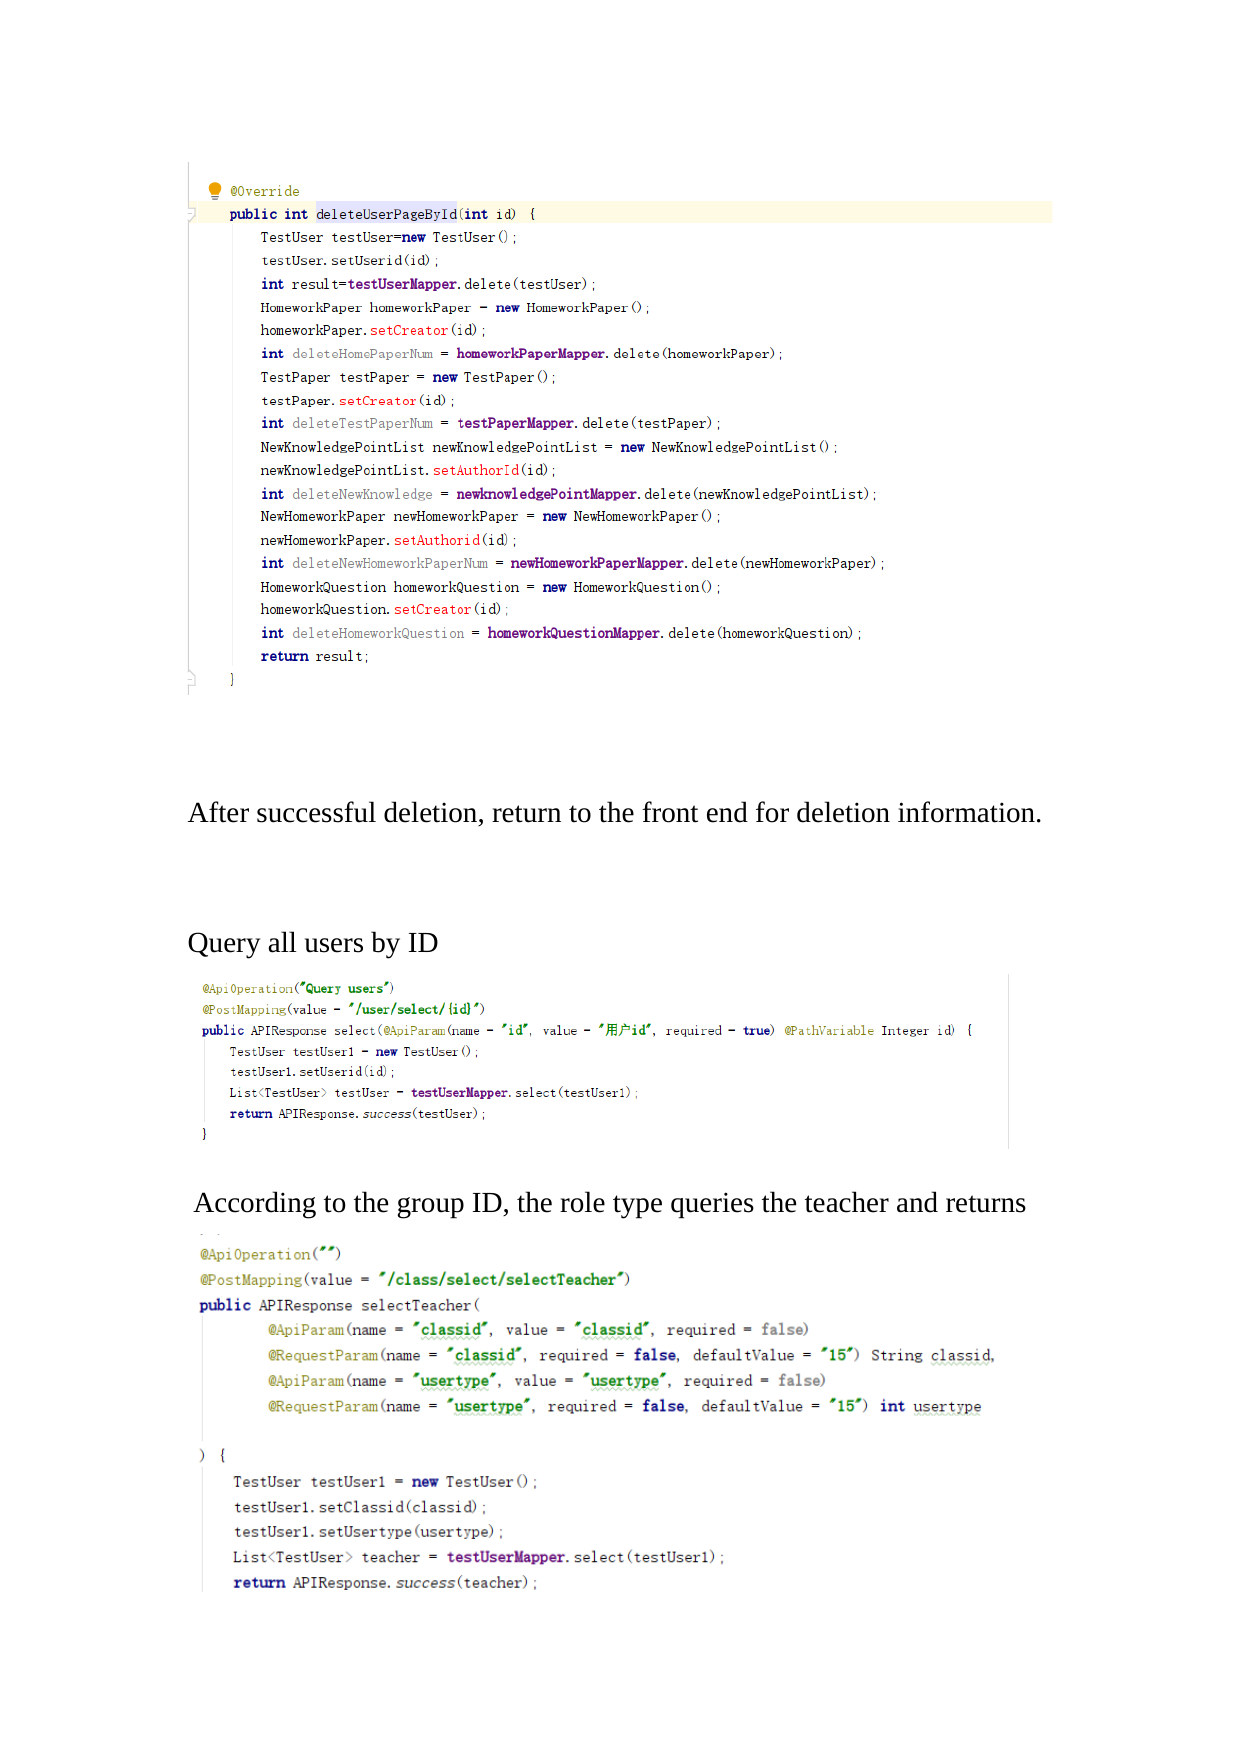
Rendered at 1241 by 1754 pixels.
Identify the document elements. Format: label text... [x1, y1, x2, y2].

picture [187, 162, 1053, 695]
text According to the group ID, the role type queries the teacher and returns [187, 1169, 1053, 1234]
text Query all users by ID [187, 909, 1053, 974]
picture [187, 1234, 1053, 1592]
picture [187, 974, 1052, 1149]
text After successful deletion, return to the front end for deletion information. [187, 779, 1053, 844]
